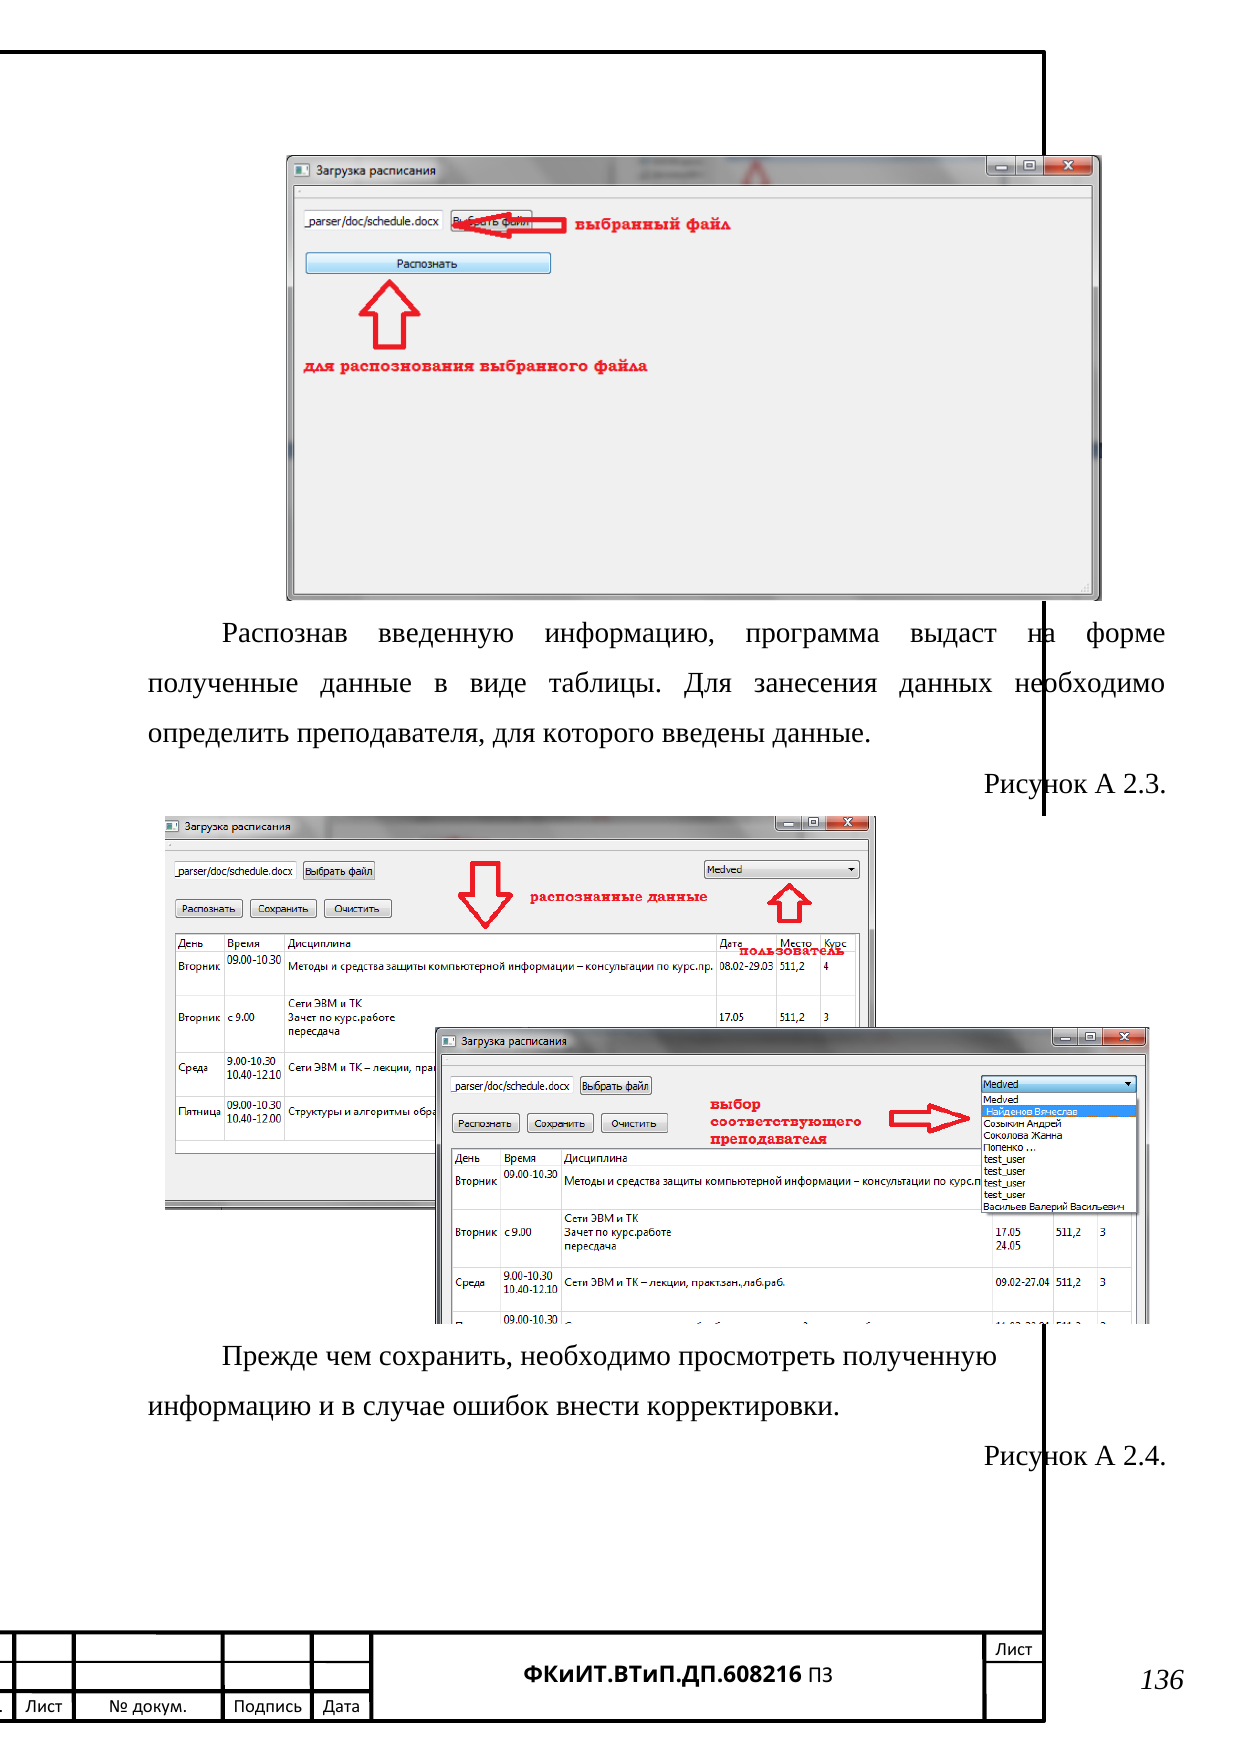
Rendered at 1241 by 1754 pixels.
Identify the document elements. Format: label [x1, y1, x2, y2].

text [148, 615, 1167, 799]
picture [286, 155, 1102, 601]
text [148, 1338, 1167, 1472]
picture [165, 816, 1150, 1324]
